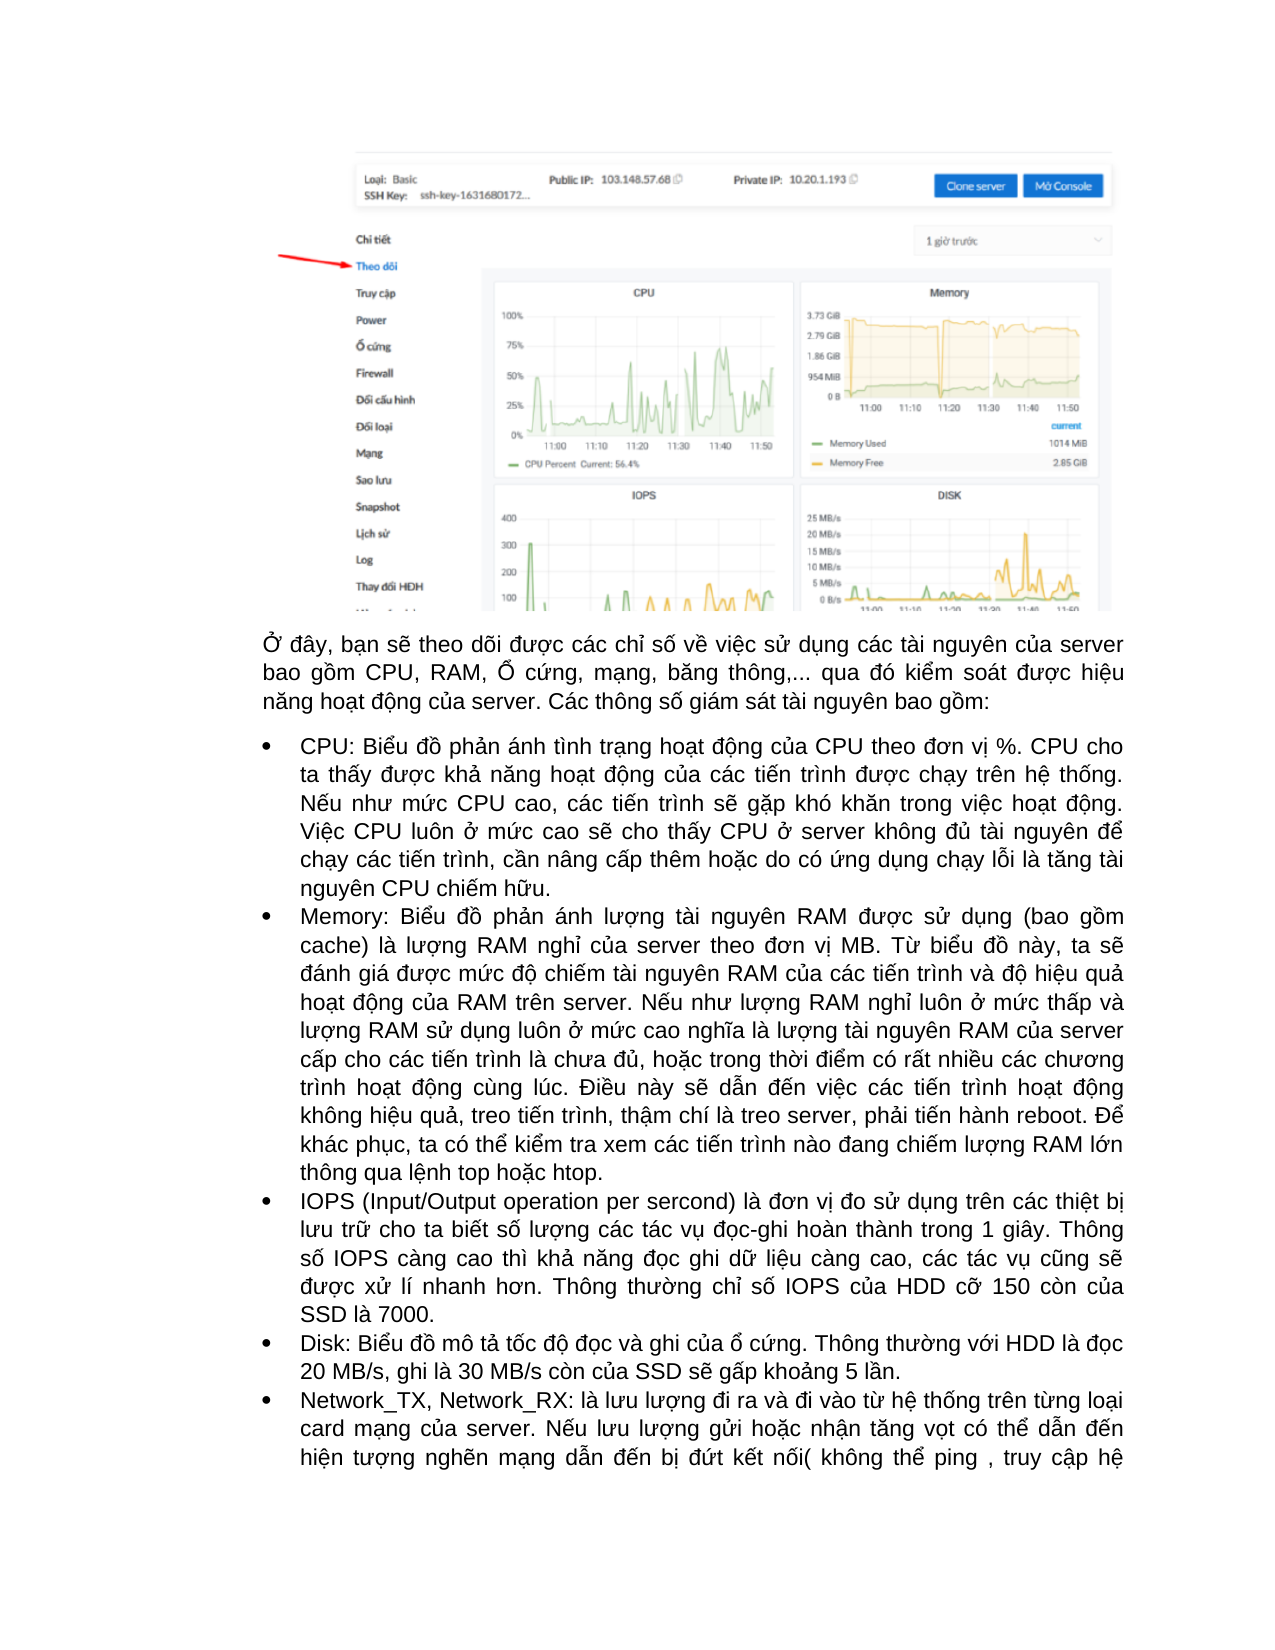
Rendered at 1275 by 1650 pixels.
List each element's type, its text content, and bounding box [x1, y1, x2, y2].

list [262, 1387, 1125, 1470]
picture [262, 150, 1121, 612]
text Ở đây, bạn sẽ theo dõi được các chỉ số về việc sử dụng các tài nguyên của server bao gồm CPU, RAM, Ổ cứng, mạng, băng thông,... qua đó kiểm soát được hiệu năng hoạt động của server. Các thông số giám sát tài nguyên bao gồm: [262, 631, 1125, 714]
list IOPS (Input/Output operation per sercond) là đơn vị đo sử dụng trên các thiệt bị lưu trữ cho ta biết số lượng các tác vụ đọc-ghi hoàn thành trong 1 giây. Thông số IOPS càng cao thì khả năng đọc ghi dữ liệu càng cao, các tác vụ cũng sẽ được xử lí nhanh hơn. Thông thường chỉ số IOPS của HDD cỡ 150 còn của SSD là 7000. [262, 1188, 1125, 1328]
list Memory: Biểu đồ phản ánh lượng tài nguyên RAM được sử dụng (bao gồm cache) là lượng RAM nghỉ của server theo đơn vị MB. Từ biểu đồ này, ta sẽ đánh giá được mức độ chiếm tài nguyên RAM của các tiến trình và độ hiệu quả hoạt động của RAM trên server. Nếu như lượng RAM nghỉ luôn ở mức thấp và lượng RAM sử dụng luôn ở mức cao nghĩa là lượng tài nguyên RAM của server cấp cho các tiến trình là chưa đủ, hoặc trong thời điểm có rất nhiều các chương trình hoạt động cùng lúc. Điều này sẽ dẫn đến việc các tiến trình hoạt động không hiệu quả, treo tiến trình, thậm chí là treo server, phải tiến hành reboot. Để khác phục, ta có thể kiểm tra xem các tiến trình nào đang chiếm lượng RAM lớn thông qua lệnh top hoặc htop. [262, 903, 1125, 1186]
list CPU: Biểu đồ phản ánh tình trạng hoạt động của CPU theo đơn vị %. CPU cho ta thấy được khả năng hoạt động của các tiến trình được chạy trên hệ thống. Nếu như mức CPU cao, các tiến trình sẽ gặp khó khăn trong việc hoạt động. Việc CPU luôn ở mức cao sẽ cho thấy CPU ở server không đủ tài nguyên để chạy các tiến trình, cần nâng cấp thêm hoặc do có ứng dụng chạy lỗi là tăng tài nguyên CPU chiếm hữu. [262, 733, 1125, 901]
list Disk: Biểu đồ mô tả tốc độ đọc và ghi của ổ cứng. Thông thường với HDD là đọc 20 MB/s, ghi là 30 MB/s còn của SSD sẽ gấp khoảng 5 lần. [262, 1330, 1125, 1385]
